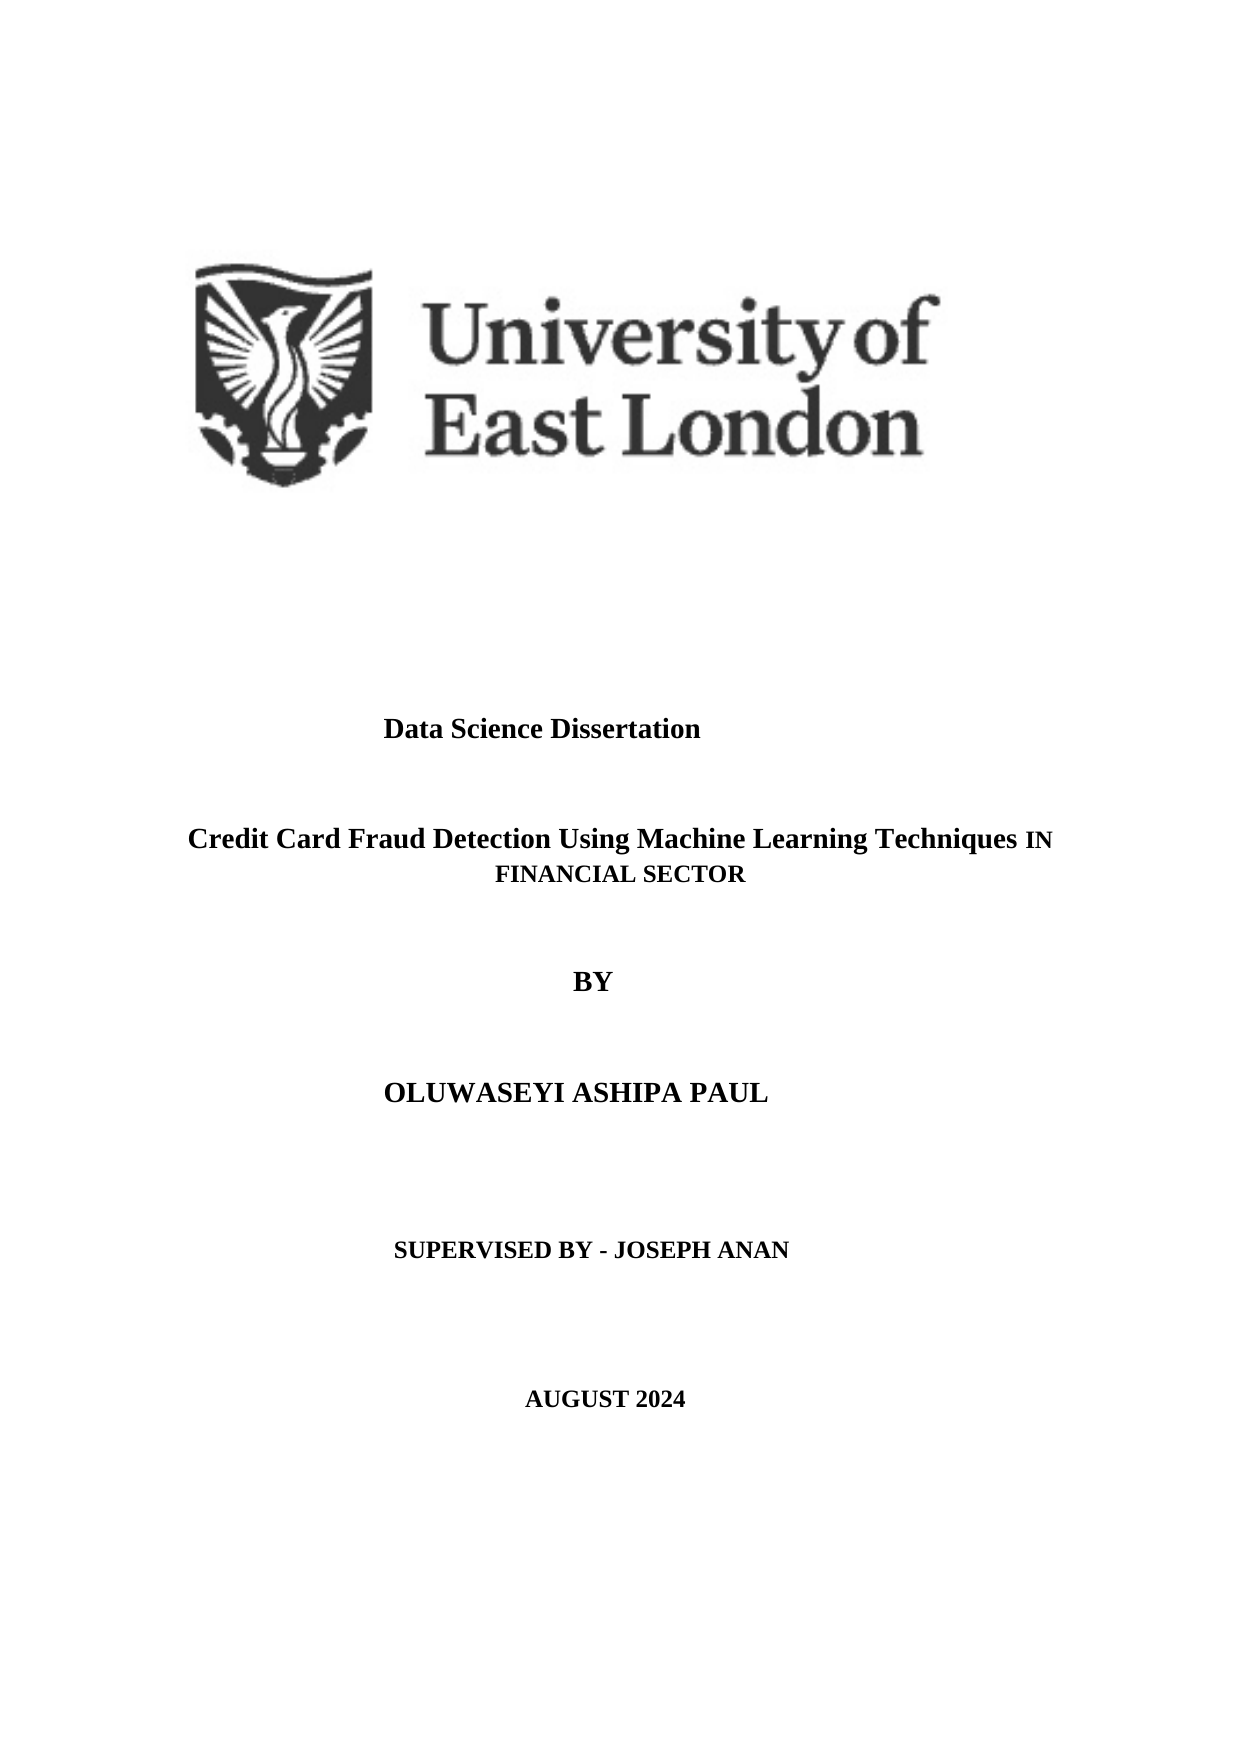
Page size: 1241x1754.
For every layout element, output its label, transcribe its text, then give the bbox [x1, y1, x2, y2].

text SUPERVISED BY - JOSEPH ANAN [150, 1235, 1090, 1264]
text Credit Card Fraud Detection Using Machine Learning Techniques IN FINANCIAL SECTOR [150, 822, 1090, 888]
text Data Science Dissertation [150, 711, 1090, 745]
text AUGUST 2024 [150, 1384, 1090, 1413]
text BY [150, 964, 1090, 998]
picture [150, 232, 1045, 525]
text OLUWASEYI ASHIPA PAUL [150, 1075, 1090, 1108]
